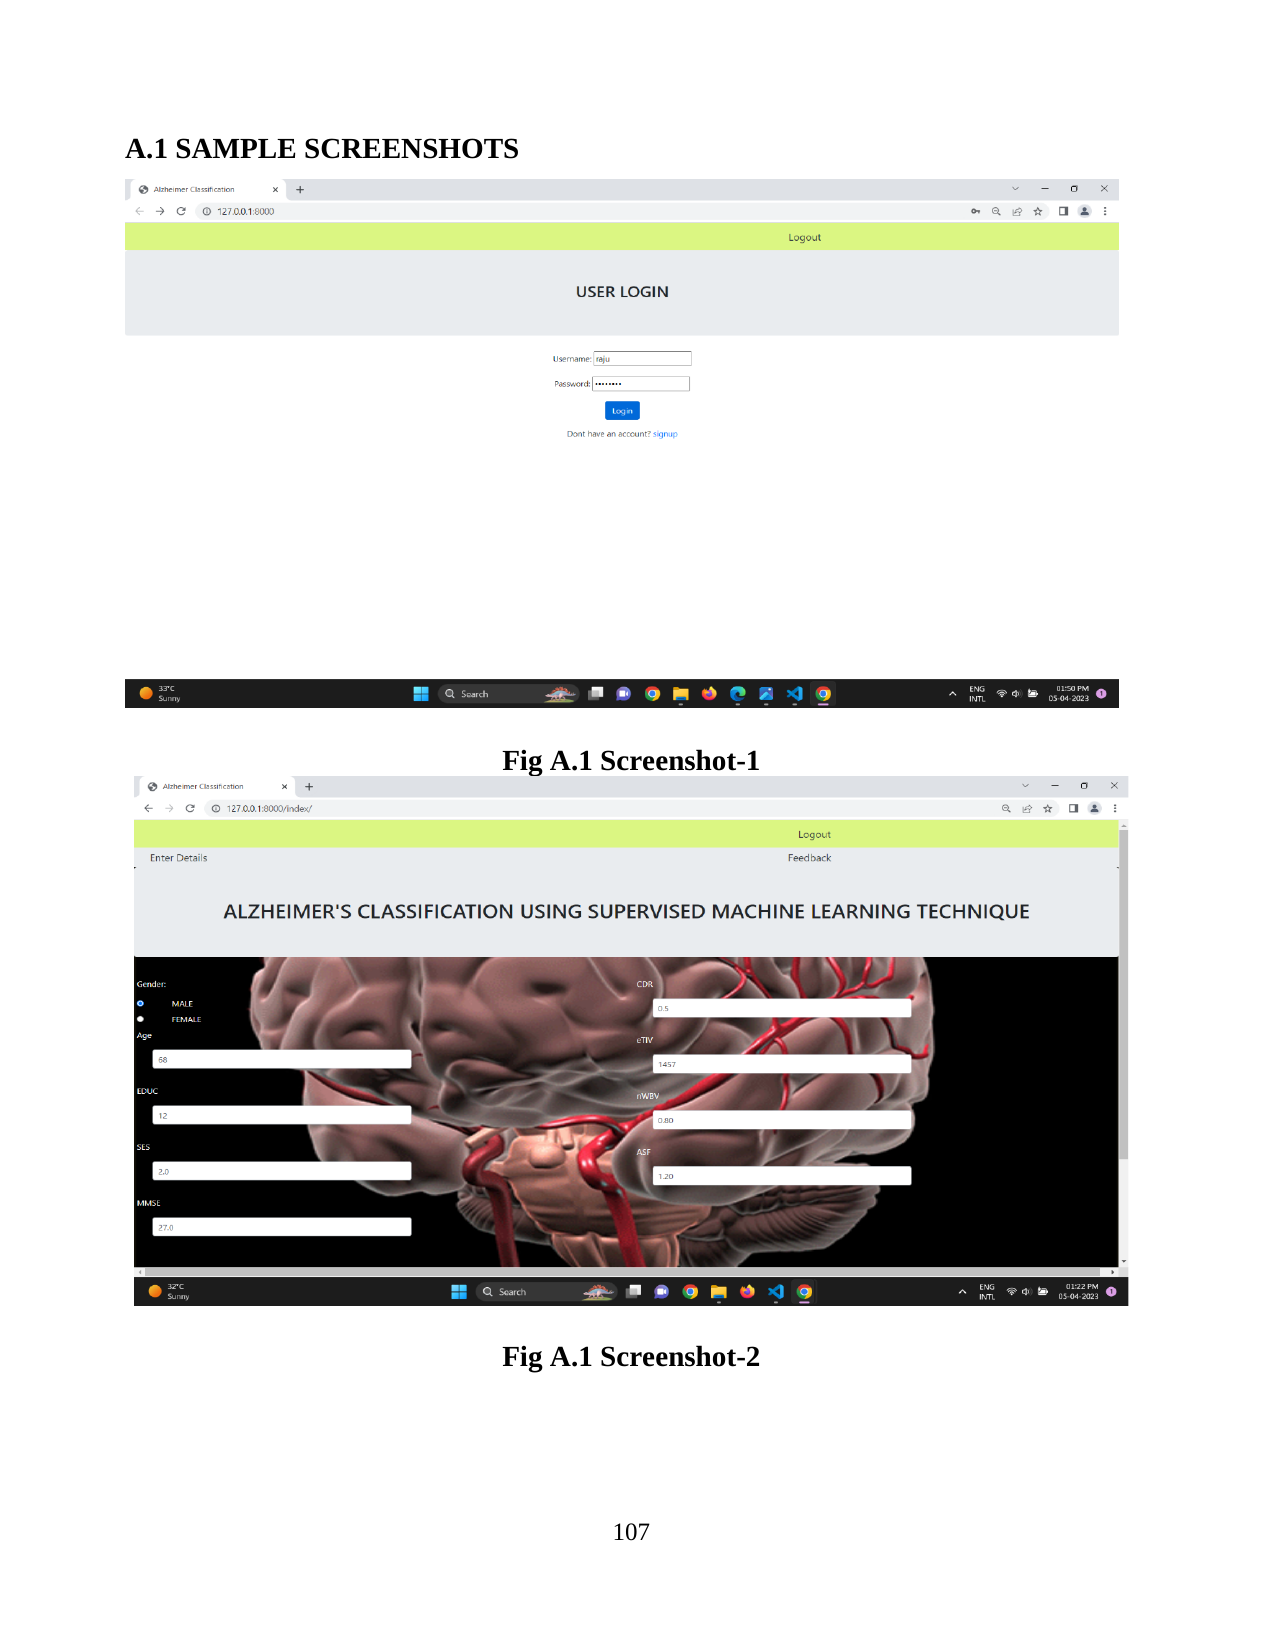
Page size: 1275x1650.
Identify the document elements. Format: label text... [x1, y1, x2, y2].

picture [125, 179, 1119, 708]
text Fig A.1 Screenshot-2 [125, 1339, 1137, 1373]
text Fig A.1 Screenshot-1 [125, 743, 1137, 777]
picture [134, 776, 1129, 1306]
